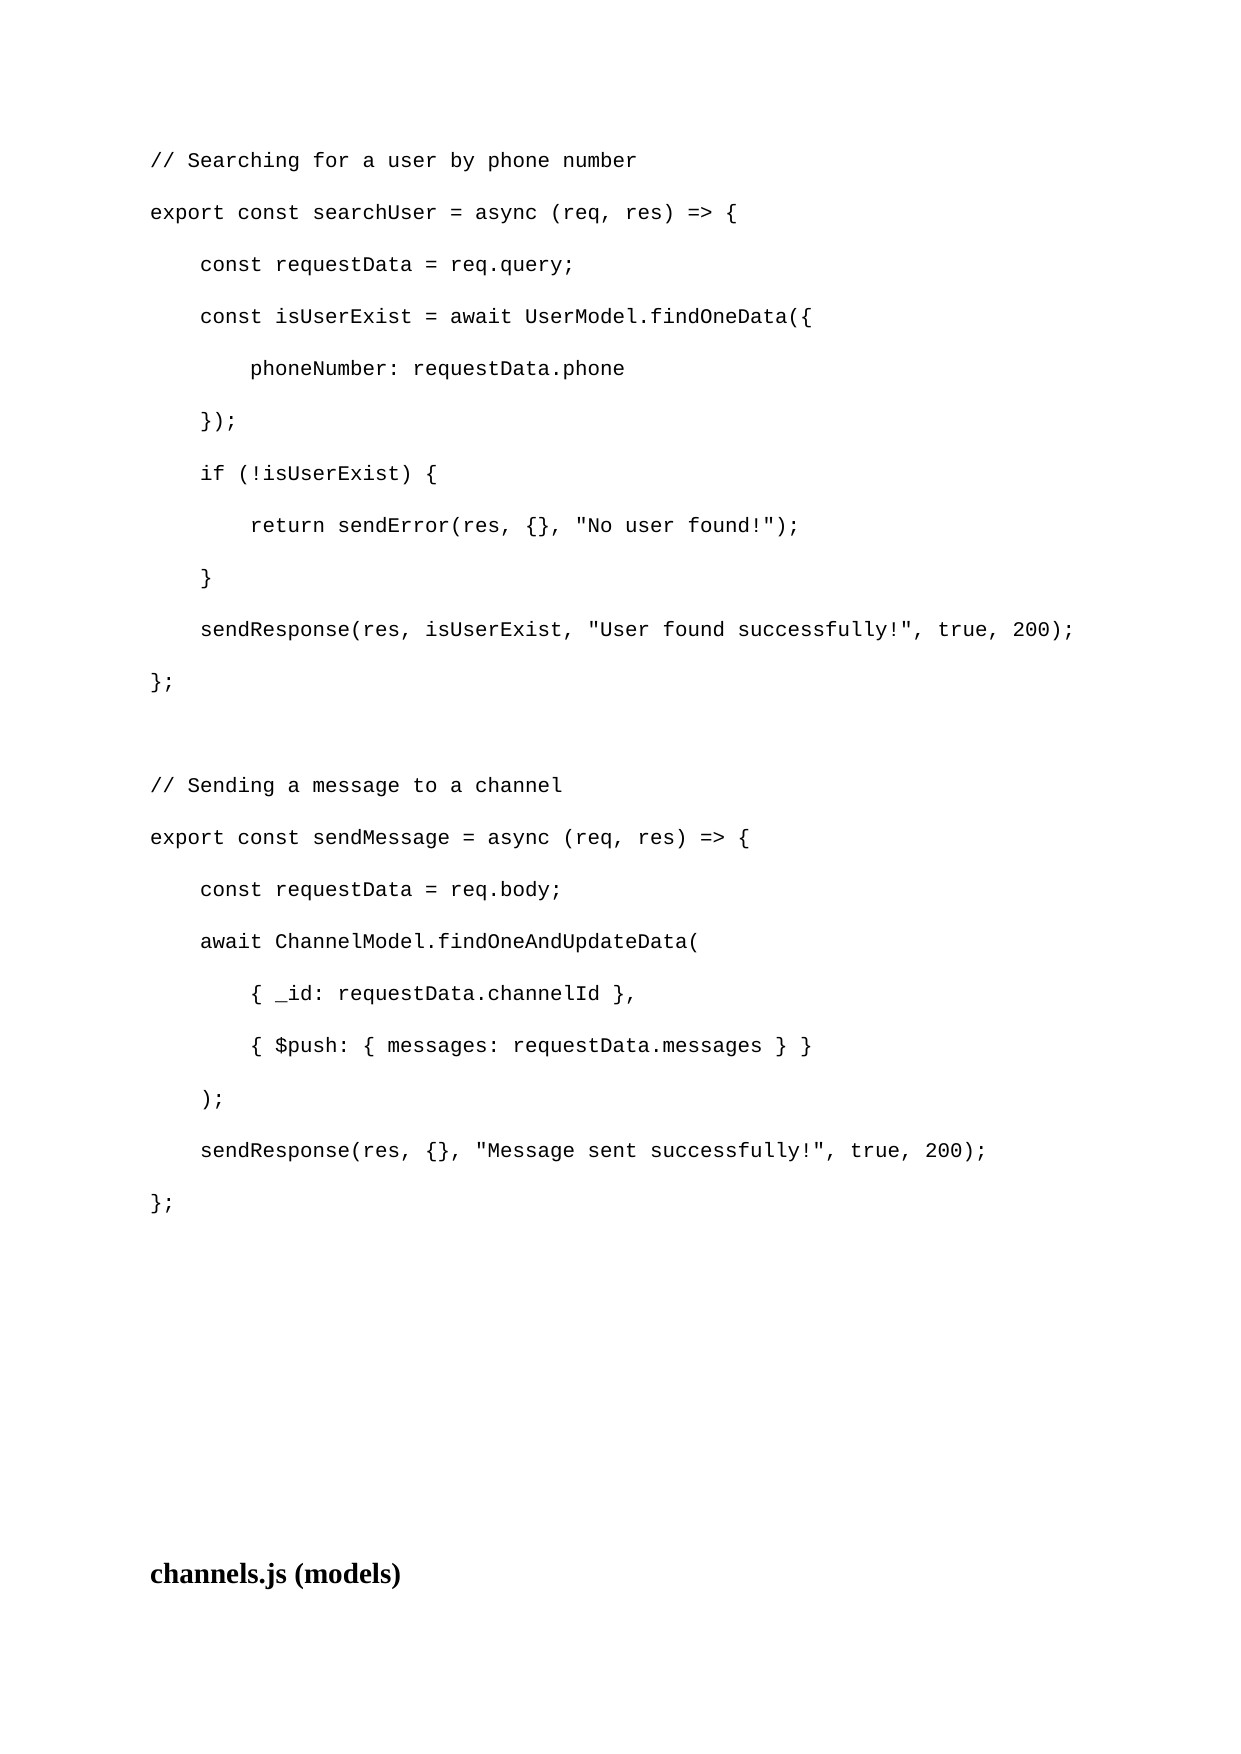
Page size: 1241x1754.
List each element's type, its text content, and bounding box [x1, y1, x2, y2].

text const isUserExist = await UserModel.findOneData({ [150, 306, 1090, 330]
text // Searching for a user by phone number [150, 150, 1090, 174]
text }; [150, 671, 1090, 694]
text } [150, 567, 1090, 590]
text const requestData = req.body; [150, 879, 1090, 903]
text export const sendMessage = async (req, res) => { [150, 827, 1090, 851]
text if (!isUserExist) { [150, 462, 1090, 486]
text return sendError(res, {}, "No user found!"); [150, 514, 1090, 538]
text sendResponse(res, isUserExist, "User found successfully!", true, 200); [150, 619, 1090, 642]
text { $push: { messages: requestData.messages } } [150, 1035, 1090, 1059]
text await ChannelModel.findOneAndUpdateData( [150, 931, 1090, 955]
text // Sending a message to a channel [150, 775, 1090, 799]
text export const searchUser = async (req, res) => { [150, 202, 1090, 226]
text { _id: requestData.channelId }, [150, 983, 1090, 1007]
text sendResponse(res, {}, "Message sent successfully!", true, 200); [150, 1139, 1090, 1163]
text }); [150, 410, 1090, 434]
text phoneNumber: requestData.phone [150, 358, 1090, 382]
text channels.js (models) [150, 1556, 1090, 1590]
text const requestData = req.query; [150, 254, 1090, 278]
text ); [150, 1087, 1090, 1111]
text }; [150, 1192, 1090, 1215]
